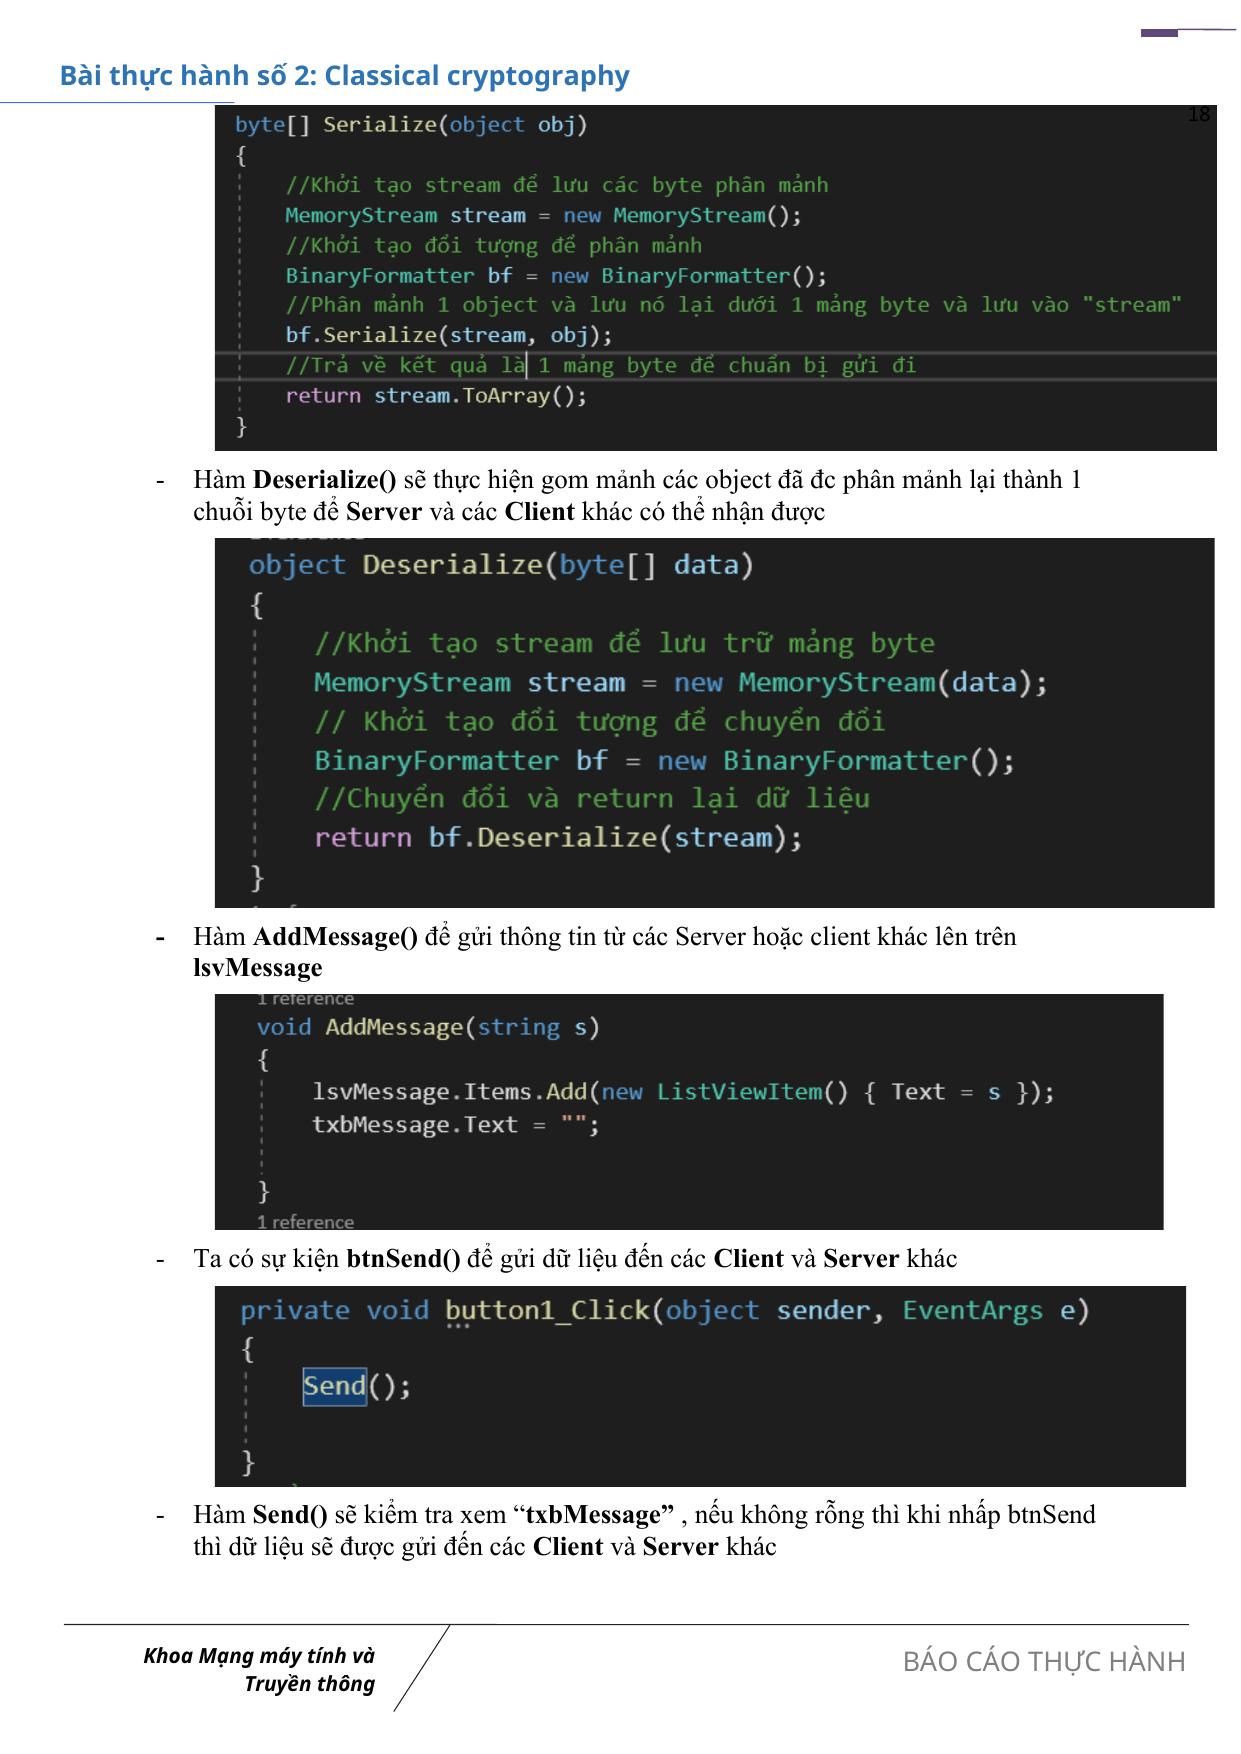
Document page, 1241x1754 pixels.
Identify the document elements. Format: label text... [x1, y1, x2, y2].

list Hàm AddMessage() để gửi thông tin từ các Server hoặc client khác lên trên lsvMessage [156, 920, 1122, 982]
list Hàm Send() sẽ kiểm tra xem “txbMessage” , nếu không rỗng thì khi nhấp btnSend thì dữ liệu sẽ được gửi đến các Client và Server khác [156, 1499, 1122, 1561]
picture [214, 1286, 1187, 1487]
picture [214, 105, 1217, 451]
picture [214, 994, 1164, 1230]
list Hàm Deserialize() sẽ thực hiện gom mảnh các object đã đc phân mảnh lại thành 1 chuỗi byte để Server và các Client khác có thể nhận được [156, 463, 1122, 526]
list Ta có sự kiện btnSend() để gửi dữ liệu đến các Client và Server khác [156, 1242, 1122, 1274]
picture [214, 538, 1215, 908]
